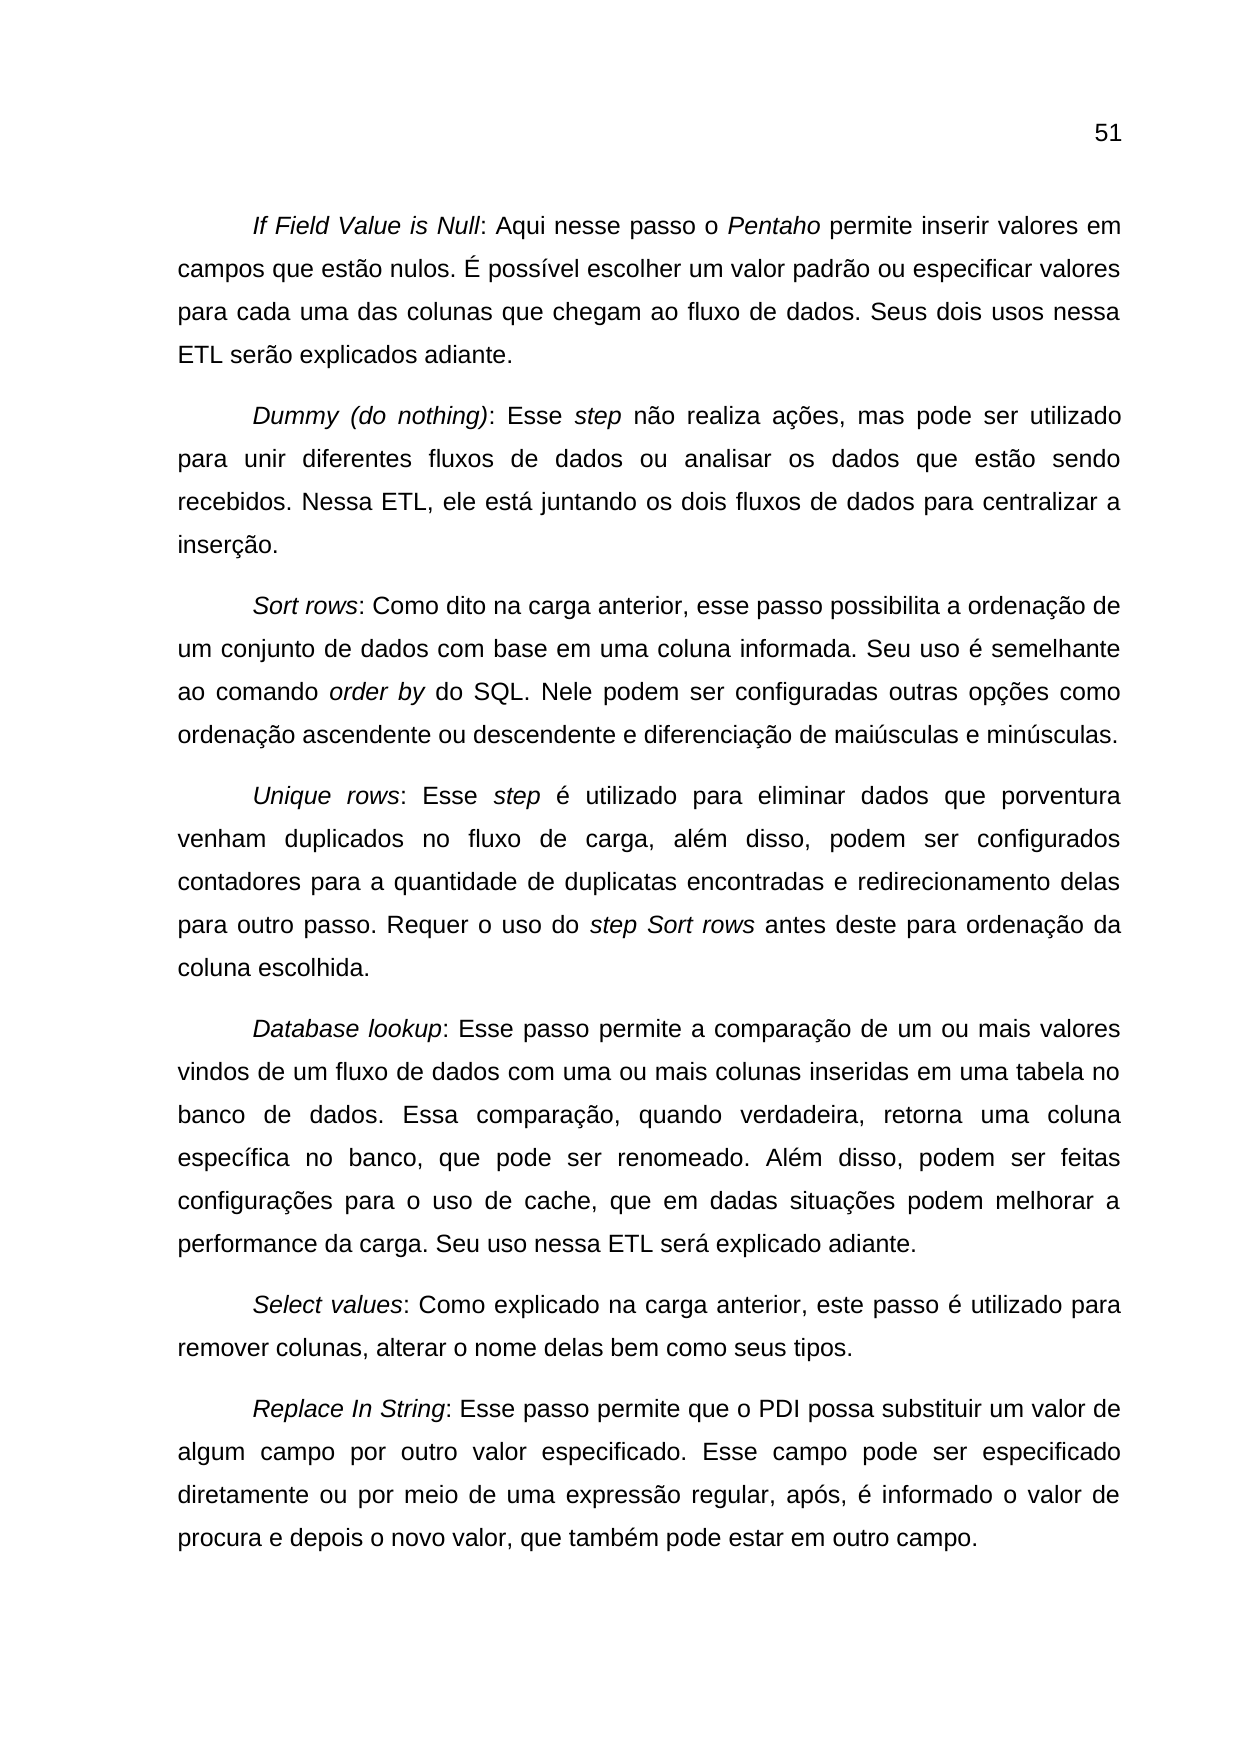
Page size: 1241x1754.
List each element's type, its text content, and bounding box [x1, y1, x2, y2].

text Sort rows: Como dito na carga anterior, esse passo possibilita a ordenação de um conjunto de dados com base em uma coluna informada. Seu uso é semelhante ao comando order by do SQL. Nele podem ser configuradas outras opções como ordenação ascendente ou descendente e diferenciação de maiúsculas e minúsculas. [177, 591, 1122, 749]
text If Field Value is Null: Aqui nesse passo o Pentaho permite inserir valores em campos que estão nulos. É possível escolher um valor padrão ou especificar valores para cada uma das colunas que chegam ao fluxo de dados. Seus dois usos nessa ETL serão explicados adiante. [177, 211, 1122, 369]
text Replace In String: Esse passo permite que o PDI possa substituir um valor de algum campo por outro valor especificado. Esse campo pode ser especificado diretamente ou por meio de uma expressão regular, após, é informado o valor de procura e depois o novo valor, que também pode estar em outro campo. [177, 1394, 1122, 1552]
text Select values: Como explicado na carga anterior, este passo é utilizado para remover colunas, alterar o nome delas bem como seus tipos. [177, 1290, 1122, 1362]
text Unique rows: Esse step é utilizado para eliminar dados que porventura venham duplicados no fluxo de carga, além disso, podem ser configurados contadores para a quantidade de duplicatas encontradas e redirecionamento delas para outro passo. Requer o uso do step Sort rows antes deste para ordenação da coluna escolhida. [177, 781, 1122, 982]
text Database lookup: Esse passo permite a comparação de um ou mais valores vindos de um fluxo de dados com uma ou mais colunas inseridas em uma tabela no banco de dados. Essa comparação, quando verdadeira, retorna uma coluna específica no banco, que pode ser renomeado. Além disso, podem ser feitas configurações para o uso de cache, que em dadas situações podem melhorar a performance da carga. Seu uso nessa ETL será explicado adiante. [177, 1014, 1122, 1258]
text Dummy (do nothing): Esse step não realiza ações, mas pode ser utilizado para unir diferentes fluxos de dados ou analisar os dados que estão sendo recebidos. Nessa ETL, ele está juntando os dois fluxos de dados para centralizar a inserção. [177, 401, 1122, 559]
